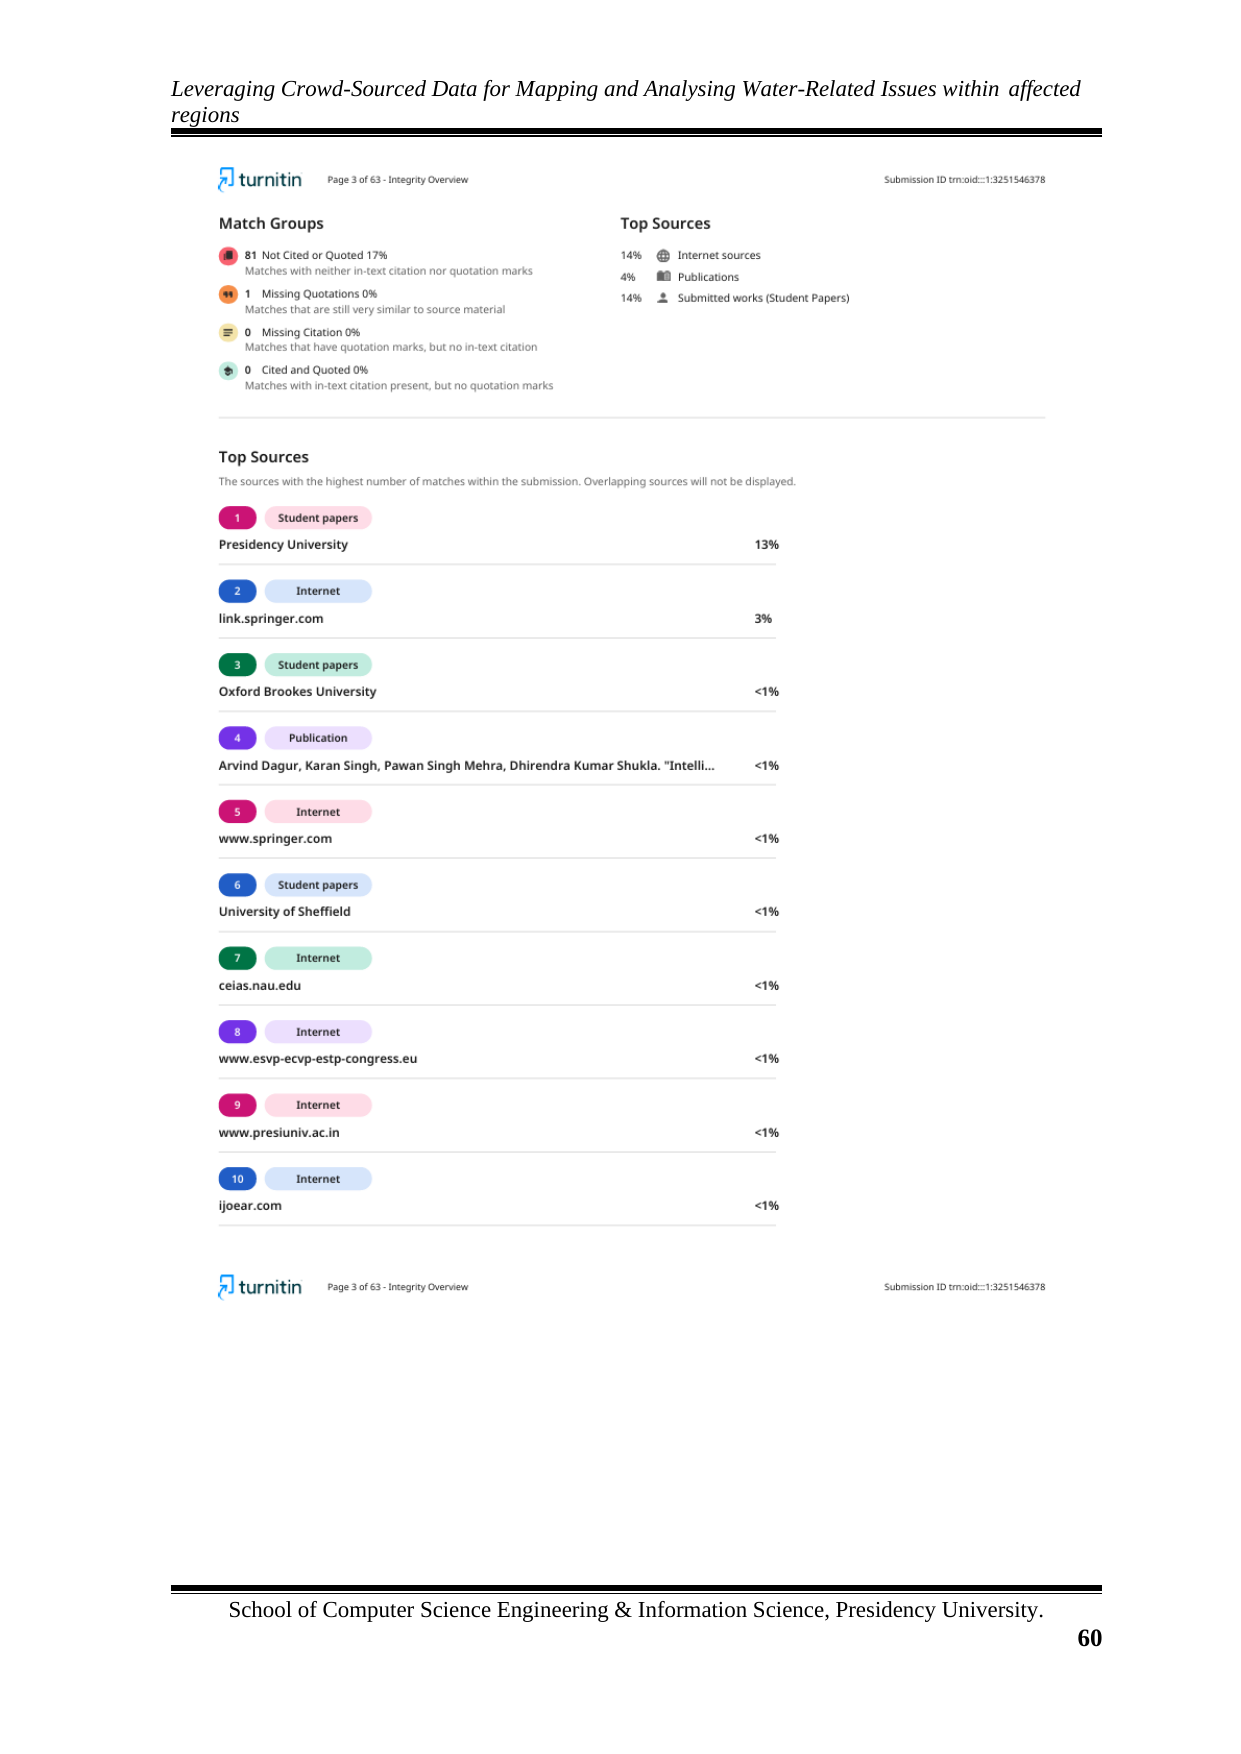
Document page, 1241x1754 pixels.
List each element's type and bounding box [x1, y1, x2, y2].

picture [170, 137, 1091, 1334]
